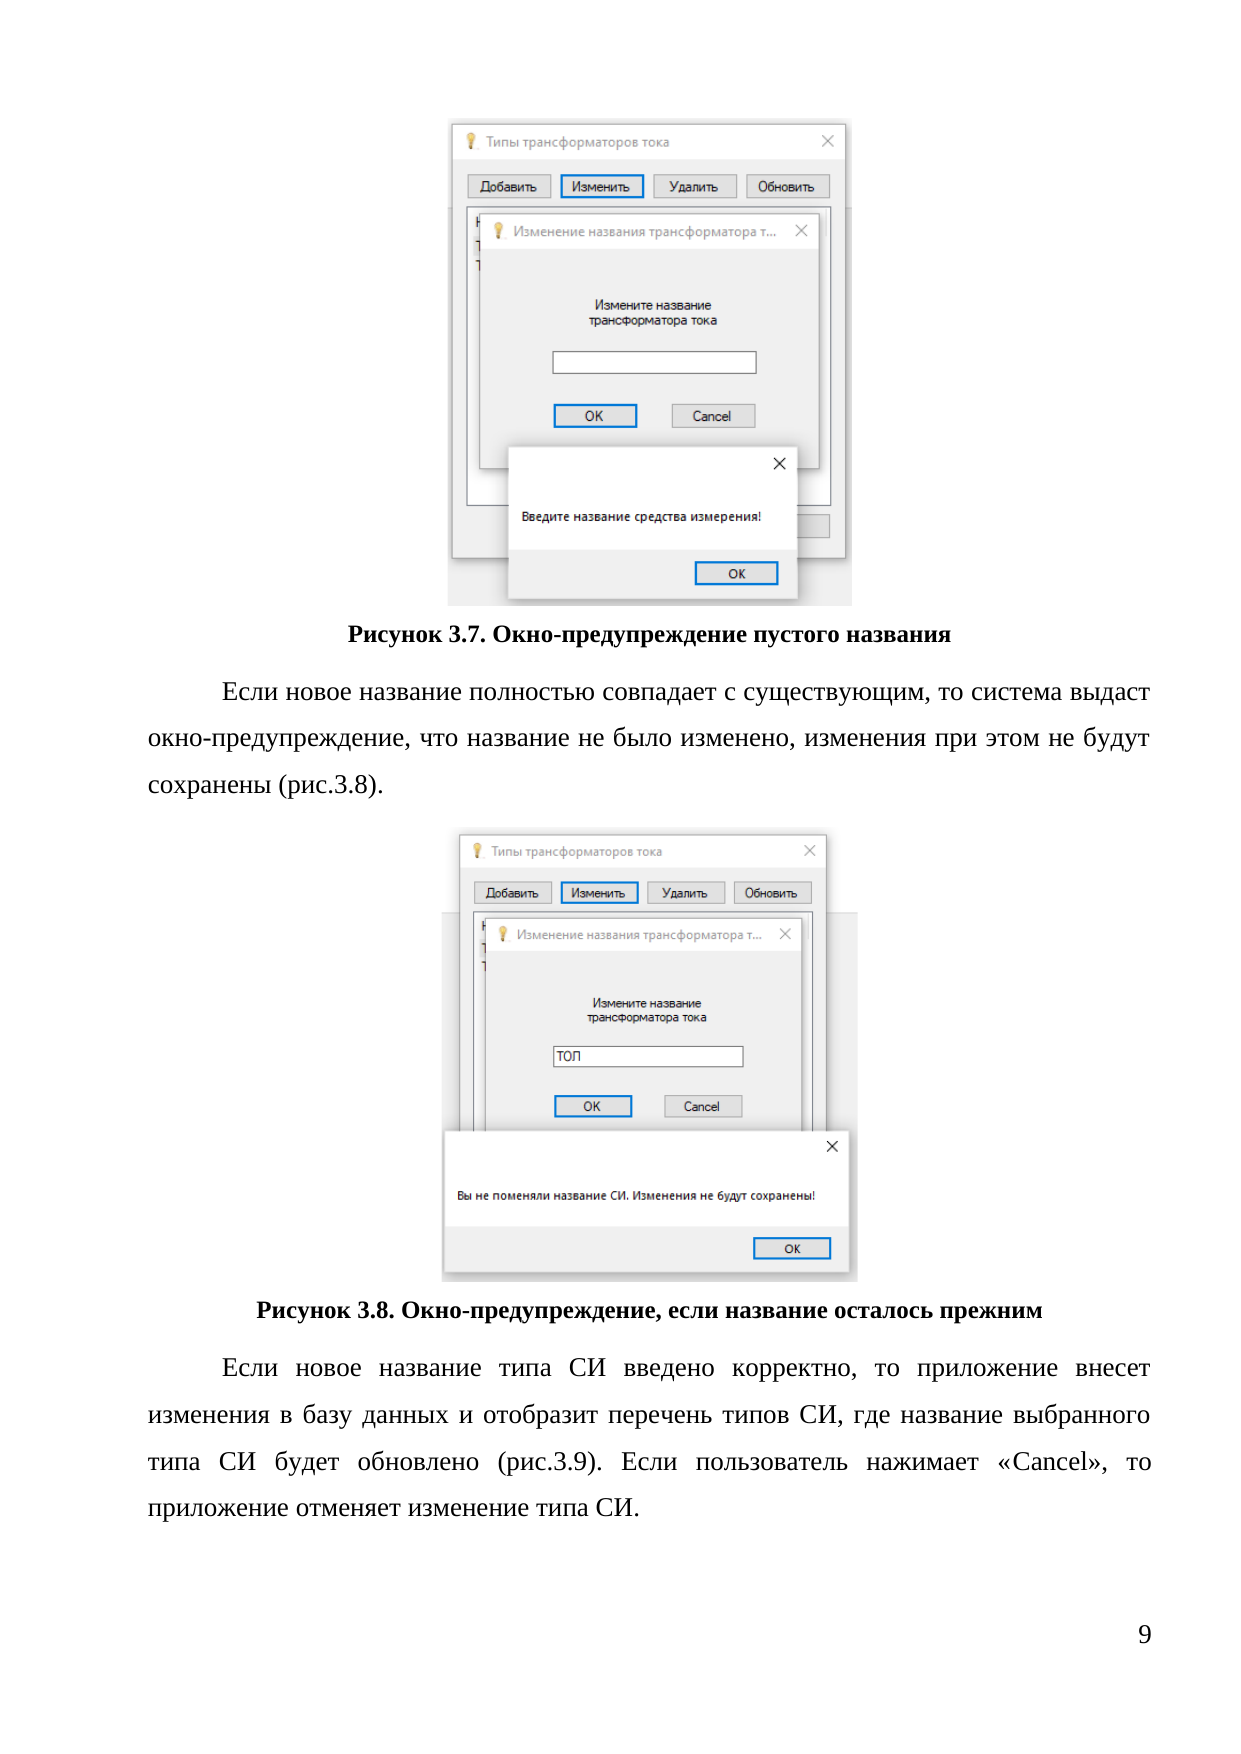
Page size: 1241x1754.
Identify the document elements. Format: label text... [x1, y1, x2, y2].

picture [447, 118, 852, 606]
text Рисунок 3.8. Окно-предупреждение, если название осталось прежним [148, 1296, 1152, 1324]
text Рисунок 3.7. Окно-предупреждение пустого названия [148, 619, 1152, 648]
text Если новое название полностью совпадает с существующим, то система выдаст окно-предупреждение, что название не было изменено, изменения при этом не будут сохранены (рис.3.8). [148, 675, 1152, 799]
picture [441, 827, 858, 1282]
text Если новое название типа СИ введено корректно, то приложение внесет изменения в базу данных и отобразит перечень типов СИ, где название выбранного типа СИ будет обновлено (рис.3.9). Если пользователь нажимает «Cancel», то приложение отменяет изменение типа СИ. [148, 1351, 1152, 1522]
